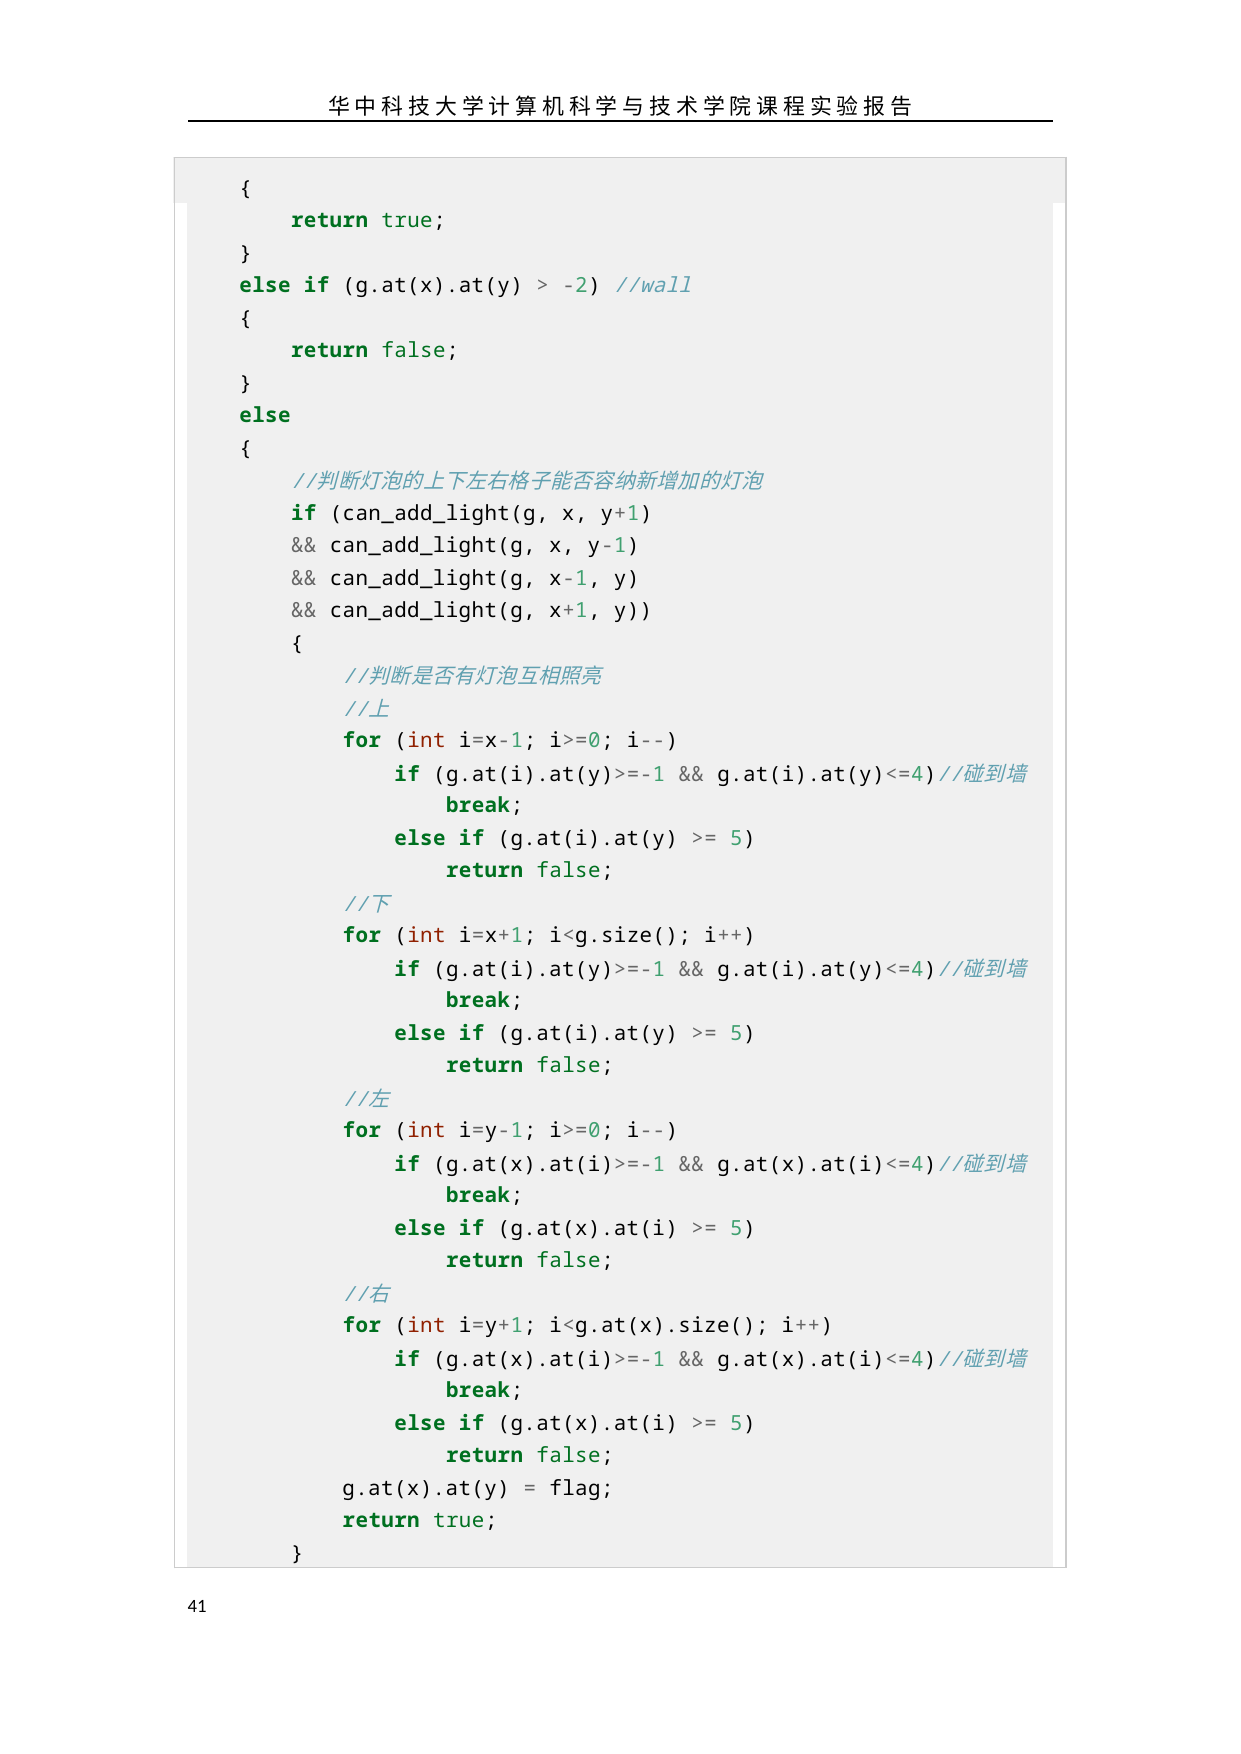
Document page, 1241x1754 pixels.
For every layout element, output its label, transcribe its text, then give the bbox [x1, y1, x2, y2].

text return true; [187, 1503, 1053, 1536]
text break; [187, 1373, 1053, 1406]
text && can_add_light(g, x+1, y)) [187, 593, 1053, 626]
text return false; [187, 1243, 1053, 1276]
text return false; [187, 1438, 1053, 1471]
text for (int i=y+1; i<g.at(x).size(); i++) [187, 1308, 1053, 1341]
text } [187, 366, 1053, 398]
text && can_add_light(g, x, y-1) [187, 528, 1053, 561]
text { [187, 301, 1053, 333]
text //判断是否有灯泡互相照亮 [187, 658, 1053, 691]
text else if (g.at(x).at(i) >= 5) [187, 1406, 1053, 1438]
text } [187, 236, 1053, 268]
text break; [187, 983, 1053, 1016]
text { [175, 158, 1065, 203]
text if (g.at(i).at(y)>=-1 && g.at(i).at(y)<=4)//碰到墙 [187, 756, 1053, 788]
text if (g.at(i).at(y)>=-1 && g.at(i).at(y)<=4)//碰到墙 [187, 951, 1053, 983]
text && can_add_light(g, x-1, y) [187, 561, 1053, 593]
text //判断灯泡的上下左右格子能否容纳新增加的灯泡 [187, 463, 1053, 496]
text //上 [187, 691, 1053, 723]
text if (g.at(x).at(i)>=-1 && g.at(x).at(i)<=4)//碰到墙 [187, 1341, 1053, 1373]
text return true; [187, 203, 1053, 236]
text for (int i=x+1; i<g.size(); i++) [187, 918, 1053, 951]
text break; [187, 1178, 1053, 1211]
text return false; [187, 853, 1053, 886]
text return false; [187, 333, 1053, 366]
text //右 [187, 1276, 1053, 1308]
text for (int i=x-1; i>=0; i--) [187, 723, 1053, 756]
text else [187, 398, 1053, 431]
text for (int i=y-1; i>=0; i--) [187, 1113, 1053, 1146]
text return false; [187, 1048, 1053, 1081]
text break; [187, 788, 1053, 821]
text { [187, 431, 1053, 463]
text else if (g.at(i).at(y) >= 5) [187, 1016, 1053, 1048]
text if (g.at(x).at(i)>=-1 && g.at(x).at(i)<=4)//碰到墙 [187, 1146, 1053, 1178]
text if (can_add_light(g, x, y+1) [187, 496, 1053, 528]
text else if (g.at(x).at(y) > -2) //wall [187, 268, 1053, 301]
text { [187, 626, 1053, 658]
text } [187, 1536, 1053, 1567]
text //下 [187, 886, 1053, 918]
text else if (g.at(x).at(i) >= 5) [187, 1211, 1053, 1243]
text else if (g.at(i).at(y) >= 5) [187, 821, 1053, 853]
text g.at(x).at(y) = flag; [187, 1471, 1053, 1503]
text //左 [187, 1081, 1053, 1113]
